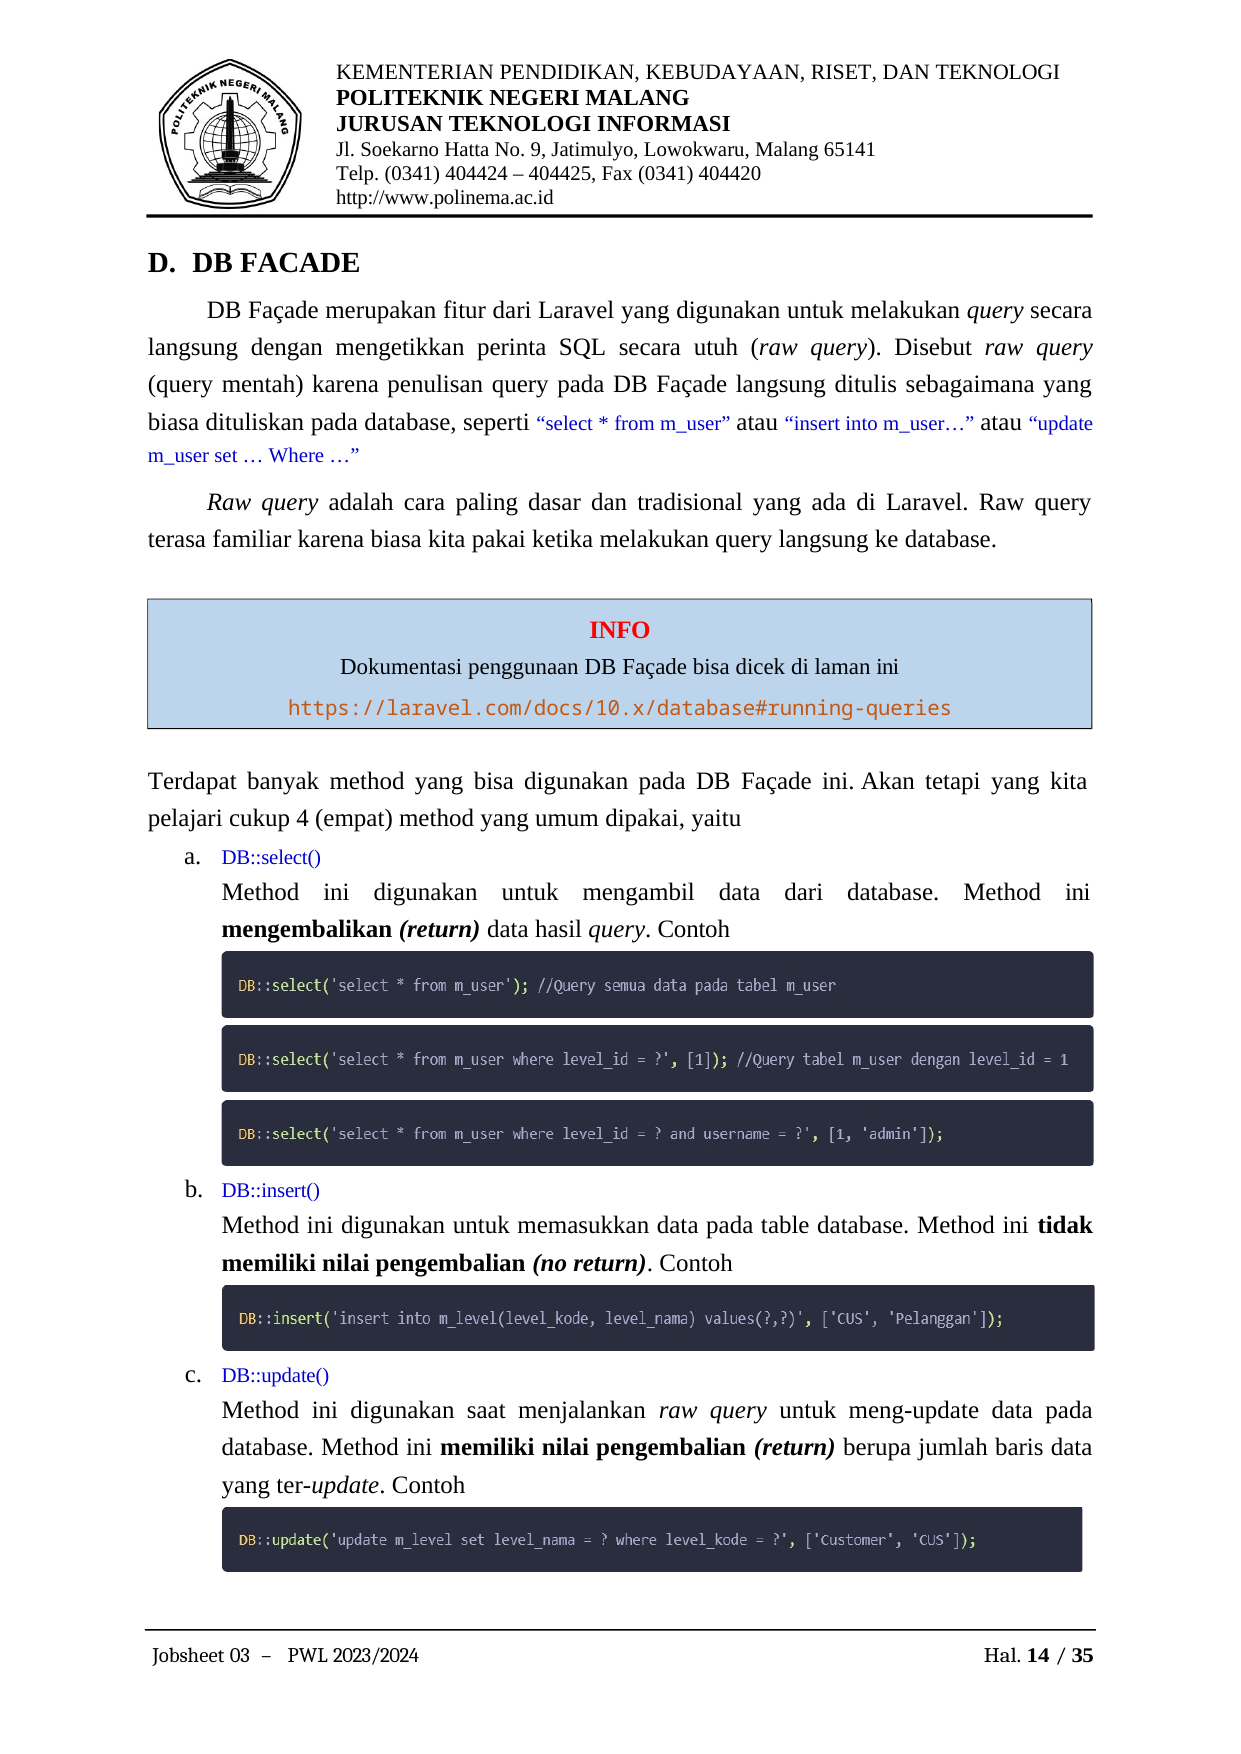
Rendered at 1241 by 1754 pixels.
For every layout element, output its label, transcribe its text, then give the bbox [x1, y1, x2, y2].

picture [221, 1285, 1095, 1351]
text Raw query adalah cara paling dasar dan tradisional yang ada di Laravel. Raw query terasa familiar karena biasa kita pakai ketika melakukan query langsung ke database. [148, 487, 1092, 553]
list DB::insert() [184, 1106, 1107, 1203]
picture [221, 1025, 1094, 1092]
text Method ini digunakan saat menjalankan raw query untuk meng-update data pada database. Method ini memiliki nilai pengembalian (return) berupa jumlah baris data yang ter-update. Contoh [221, 1395, 1093, 1498]
subtitle DB FACADE [148, 245, 1107, 279]
text mengembalikan (return) data hasil query. Contoh [221, 914, 1107, 943]
picture [158, 59, 302, 209]
text DB Façade merupakan fitur dari Laravel yang digunakan untuk melakukan query secara langsung dengan mengetikkan perinta SQL secara utuh (raw query). Disebut raw query (query mentah) karena penulisan query pada DB Façade langsung ditulis sebagaimana yang biasa dituliskan pada database, seperti “select * from m_user” atau “insert into m_user…” atau “update m_user set … Where …” [148, 295, 1093, 467]
list DB::update() [184, 1359, 1107, 1388]
list DB::select() [184, 841, 1107, 870]
picture [221, 1100, 1094, 1106]
text Terdapat banyak method yang bisa digunakan pada DB Façade ini. Akan tetapi yang kita pelajari cukup 4 (empat) method yang umum dipakai, yaitu [148, 766, 1107, 832]
text Method ini digunakan untuk memasukkan data pada table database. Method ini tidak memiliki nilai pengembalian (no return). Contoh [221, 1210, 1093, 1276]
picture [221, 1507, 1083, 1572]
picture [221, 951, 1094, 1018]
text Method ini digunakan untuk mengambil data dari database. Method ini [221, 877, 1107, 906]
